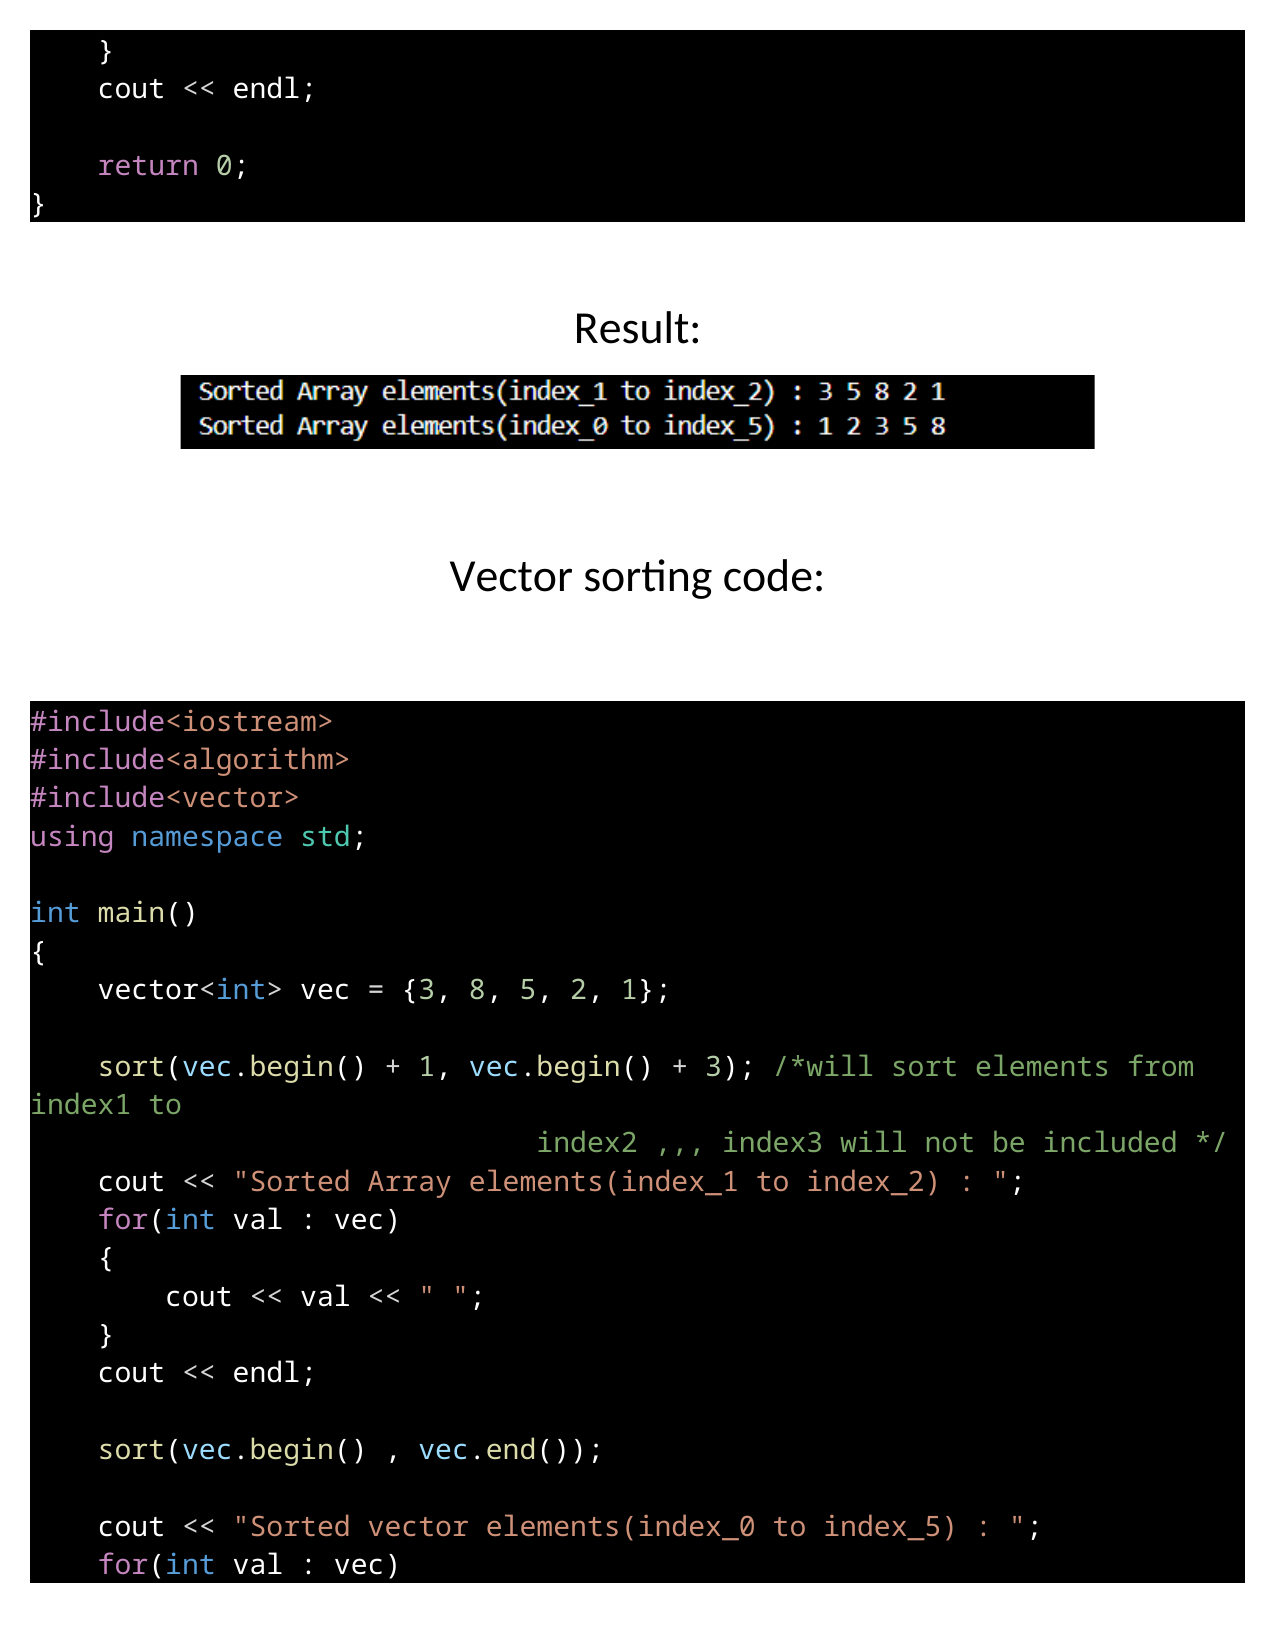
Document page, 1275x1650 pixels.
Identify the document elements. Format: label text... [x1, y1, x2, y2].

text { [30, 931, 1245, 969]
text Vector sorting code: [30, 547, 1245, 603]
text } [30, 1314, 1245, 1353]
text cout << "Sorted Array elements(index_1 to index_2) : "; [30, 1161, 1245, 1199]
text cout << "Sorted vector elements(index_0 to index_5) : "; [30, 1506, 1245, 1544]
text return 0; [30, 145, 1245, 183]
text int main() [30, 893, 1245, 931]
text } [30, 30, 1245, 68]
text cout << val << " "; [30, 1276, 1245, 1314]
text using namespace std; [30, 816, 1245, 854]
text Result: [30, 299, 1245, 354]
text } [30, 183, 1245, 222]
text for(int val : vec) [30, 1544, 1245, 1583]
text #include<vector> [30, 778, 1245, 816]
text cout << endl; [30, 68, 1245, 107]
text sort(vec.begin() , vec.end()); [30, 1429, 1245, 1468]
text for(int val : vec) [30, 1199, 1245, 1238]
picture [180, 375, 1095, 449]
text sort(vec.begin() + 1, vec.begin() + 3); /*will sort elements from index1 to [30, 1046, 1245, 1123]
text { [30, 1238, 1245, 1276]
text index2 ,,, index3 will not be included */ [30, 1123, 1245, 1161]
text vector<int> vec = {3, 8, 5, 2, 1}; [30, 969, 1245, 1008]
text #include<algorithm> [30, 739, 1245, 778]
text cout << endl; [30, 1353, 1245, 1391]
text #include<iostream> [30, 701, 1245, 739]
